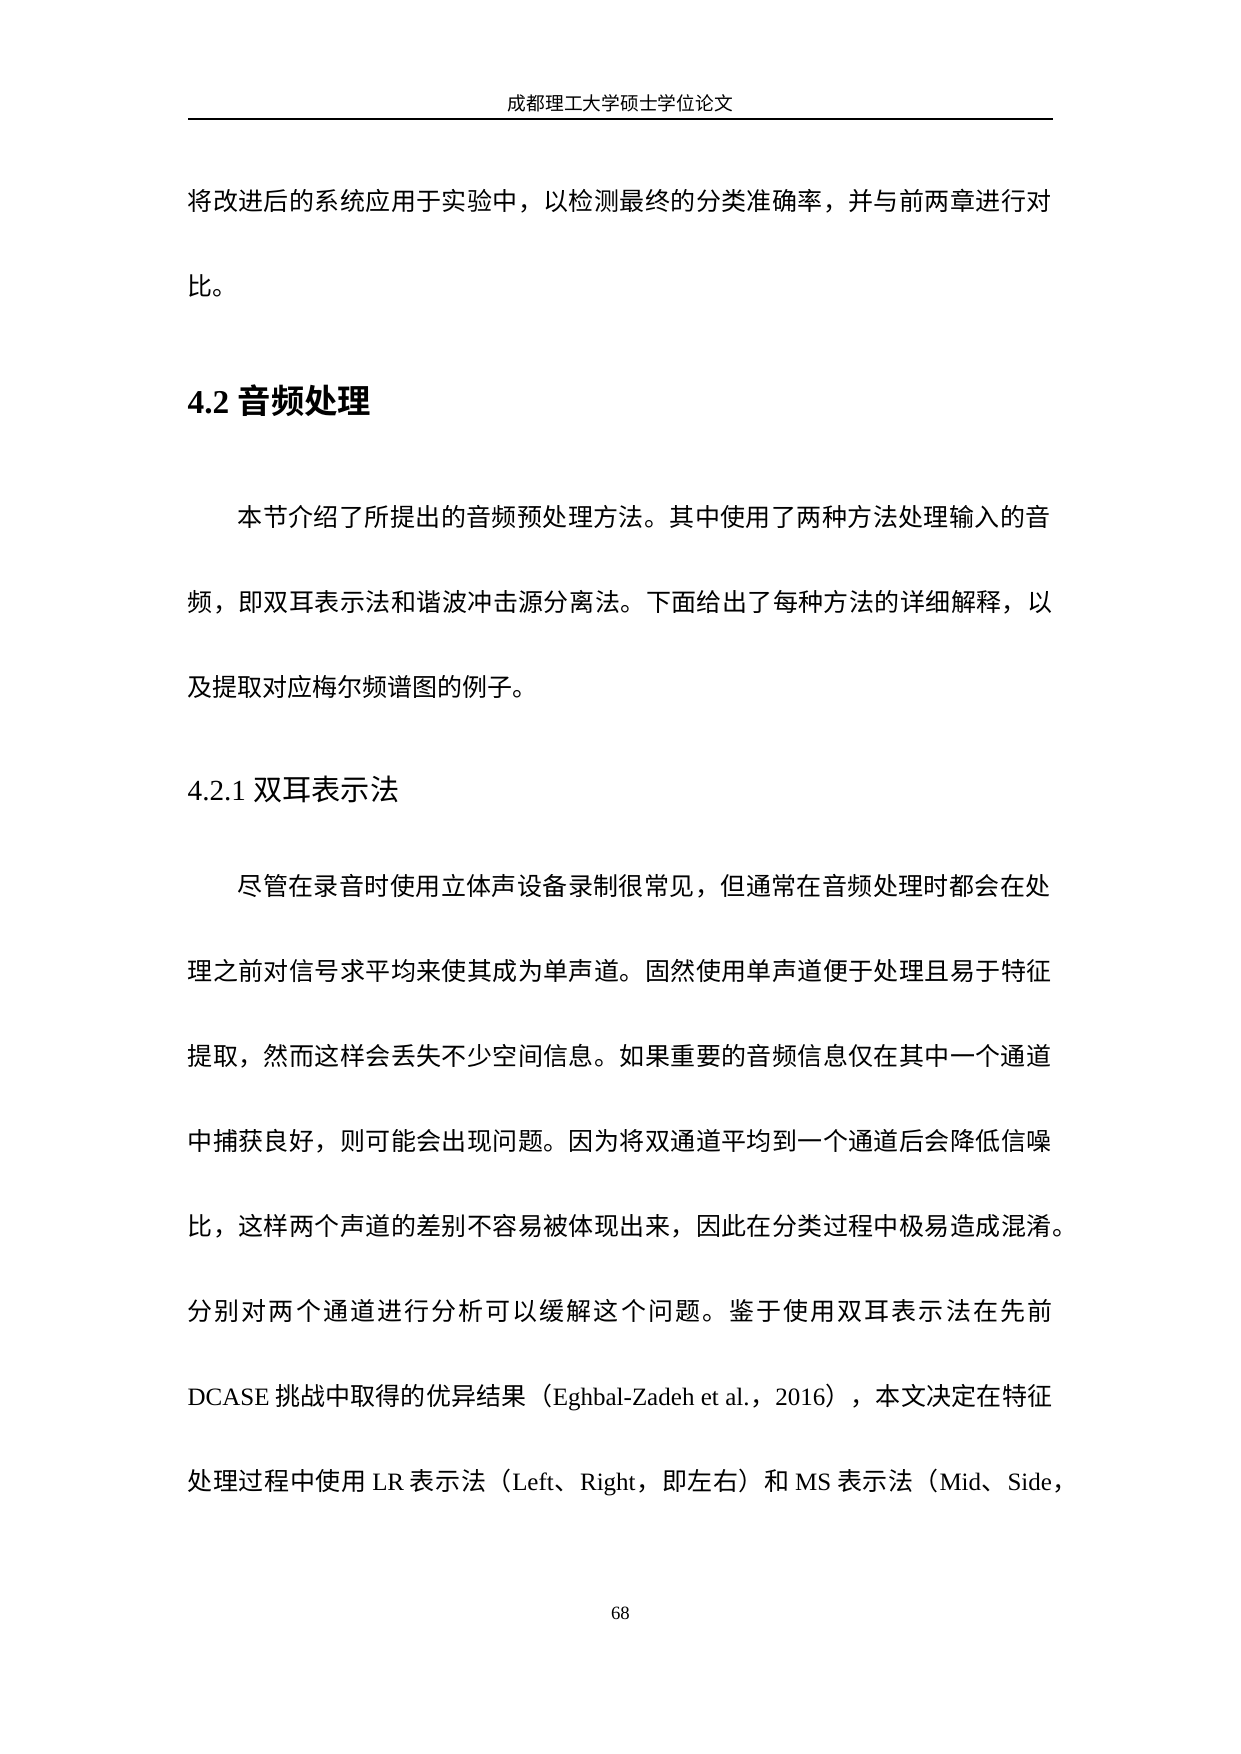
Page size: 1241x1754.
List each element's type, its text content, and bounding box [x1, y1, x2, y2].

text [187, 851, 1053, 1513]
subtitle 4.2.1 双耳表示法 [187, 754, 1053, 822]
text 本节介绍了所提出的音频预处理方法。其中使用了两种方法处理输入的音频，即双耳表示法和谐波冲击源分离法。下面给出了每种方法的详细解释，以及提取对应梅尔频谱图的例子。 [187, 482, 1053, 720]
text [187, 166, 1053, 318]
subtitle 4.2 音频处理 [187, 365, 1053, 433]
